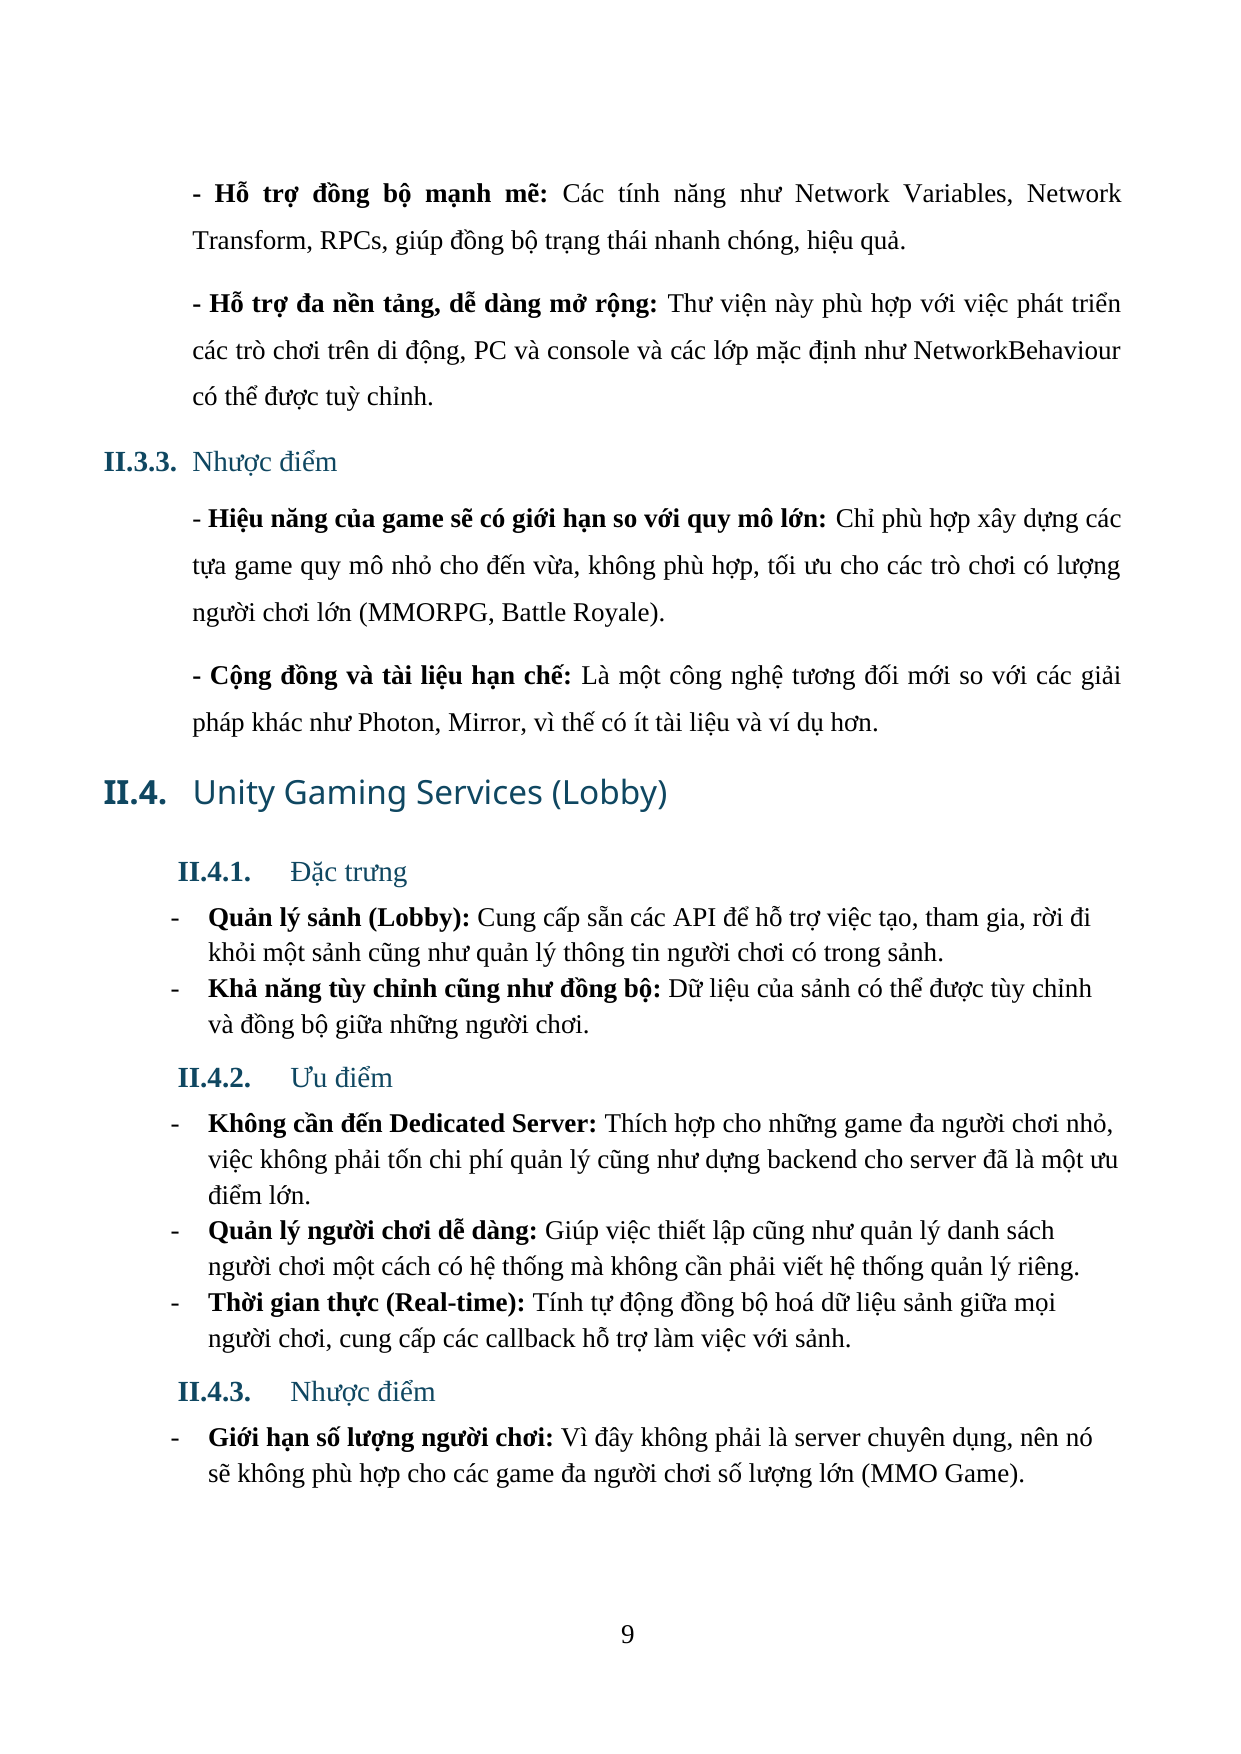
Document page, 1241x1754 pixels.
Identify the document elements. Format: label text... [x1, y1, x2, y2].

list Quản lý người chơi dễ dàng: Giúp việc thiết lập cũng như quản lý danh sách người chơi một cách có hệ thống mà không cần phải viết hệ thống quản lý riêng. [170, 1214, 1122, 1281]
text - Hỗ trợ đồng bộ mạnh mẽ: Các tính năng như Network Variables, Network Transform, RPCs, giúp đồng bộ trạng thái nhanh chóng, hiệu quả. [192, 177, 1122, 255]
subtitle Nhược điểm [103, 444, 1122, 477]
list Khả năng tùy chỉnh cũng như đồng bộ: Dữ liệu của sảnh có thể được tùy chỉnh và đồng bộ giữa những người chơi. [170, 972, 1122, 1039]
subtitle Nhược điểm [177, 1374, 1122, 1408]
text - Hỗ trợ đa nền tảng, dễ dàng mở rộng: Thư viện này phù hợp với việc phát triển các trò chơi trên di động, PC và console và các lớp mặc định như NetworkBehaviour có thể được tuỳ chỉnh. [192, 287, 1122, 412]
list Thời gian thực (Real-time): Tính tự động đồng bộ hoá dữ liệu sảnh giữa mọi người chơi, cung cấp các callback hỗ trợ làm việc với sảnh. [170, 1286, 1122, 1353]
list Quản lý sảnh (Lobby): Cung cấp sẵn các API để hỗ trợ việc tạo, tham gia, rời đi khỏi một sảnh cũng như quản lý thông tin người chơi có trong sảnh. [170, 901, 1122, 968]
subtitle Unity Gaming Services (Lobby) [103, 769, 1122, 814]
subtitle Đặc trưng [177, 854, 1122, 887]
text - Cộng đồng và tài liệu hạn chế: Là một công nghệ tương đối mới so với các giải pháp khác như Photon, Mirror, vì thế có ít tài liệu và ví dụ hơn. [192, 659, 1122, 737]
text - Hiệu năng của game sẽ có giới hạn so với quy mô lớn: Chỉ phù hợp xây dựng các tựa game quy mô nhỏ cho đến vừa, không phù hợp, tối ưu cho các trò chơi có lượng người chơi lớn (MMORPG, Battle Royale). [192, 502, 1122, 627]
list Giới hạn số lượng người chơi: Vì đây không phải là server chuyên dụng, nên nó sẽ không phù hợp cho các game đa người chơi số lượng lớn (MMO Game). [170, 1421, 1122, 1488]
subtitle Ưu điểm [177, 1060, 1122, 1094]
list Không cần đến Dedicated Server: Thích hợp cho những game đa người chơi nhỏ, việc không phải tốn chi phí quản lý cũng như dựng backend cho server đã là một ưu điểm lớn. [170, 1107, 1122, 1210]
